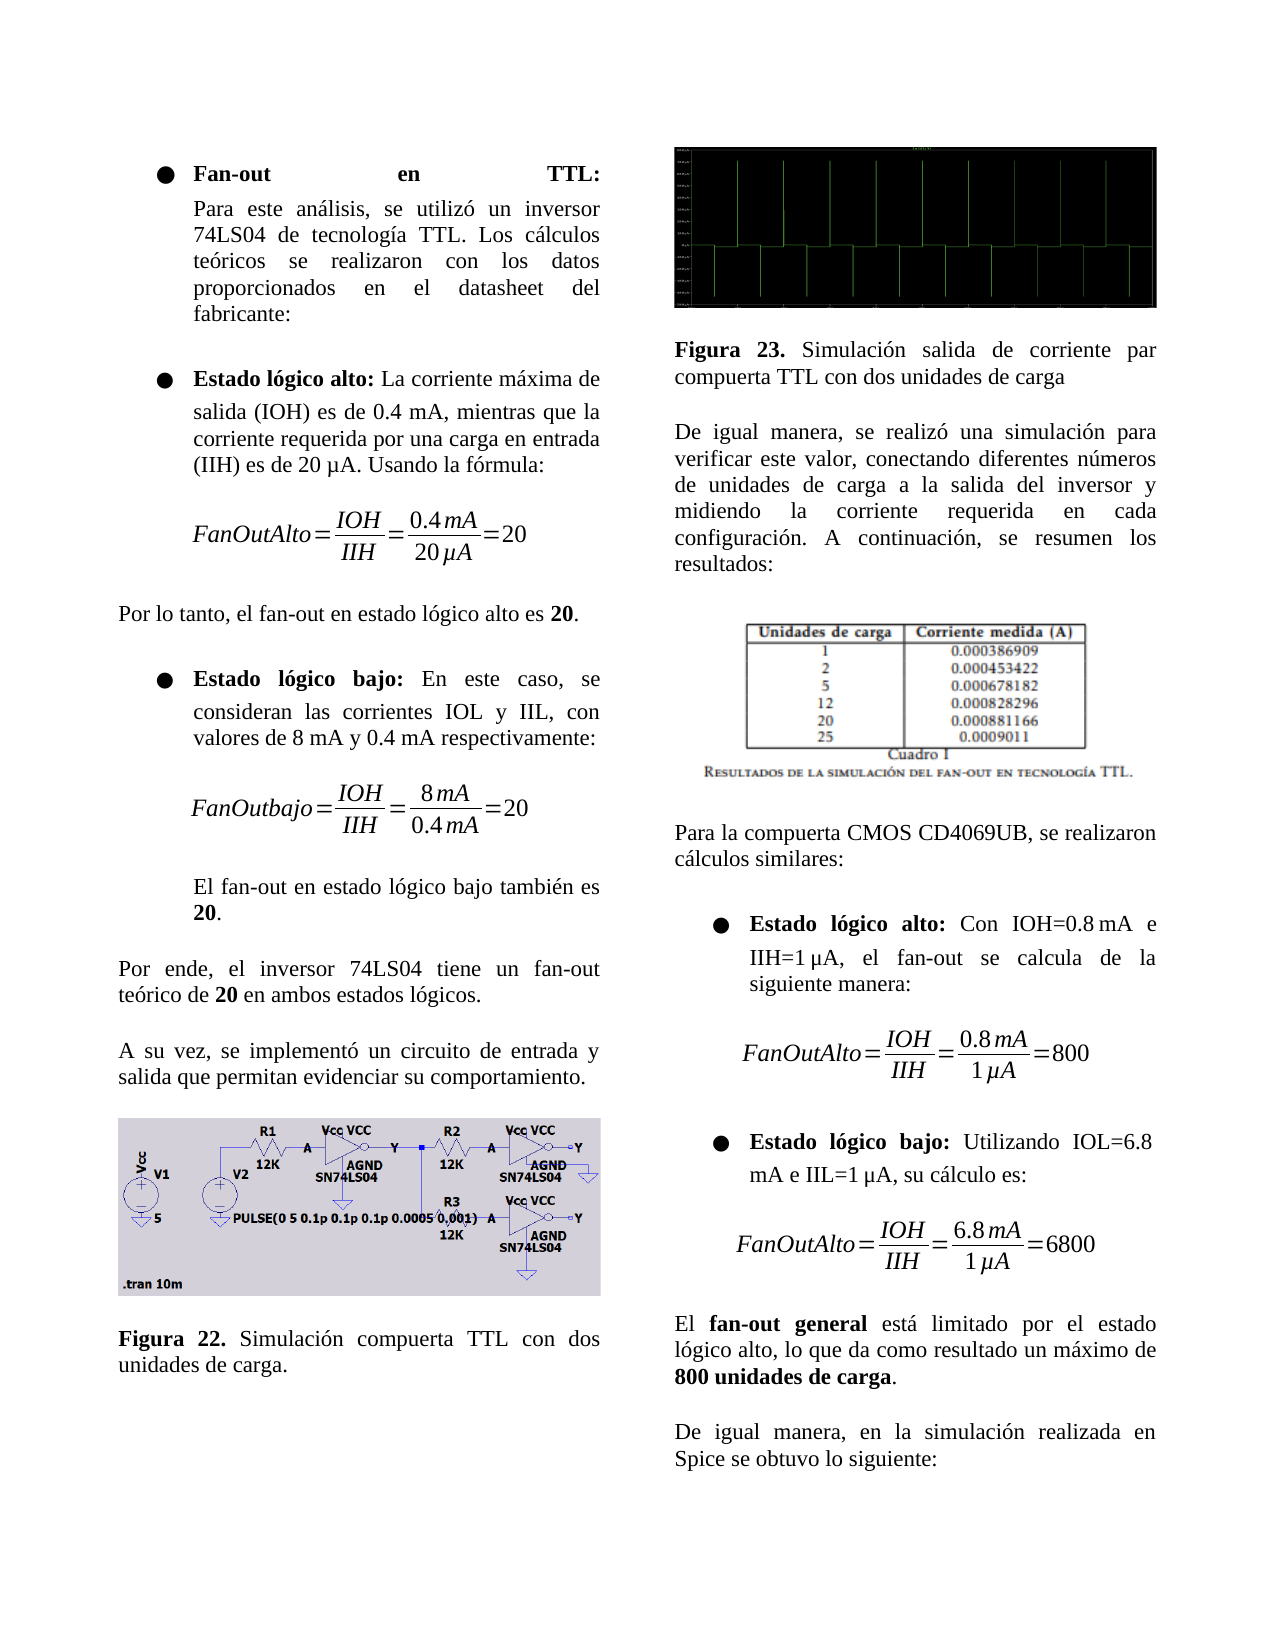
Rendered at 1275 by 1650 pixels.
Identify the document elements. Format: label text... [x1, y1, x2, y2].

text De igual manera, se realizó una simulación para verificar este valor, conectando diferentes números de unidades de carga a la salida del inversor y midiendo la corriente requerida en cada configuración. A continuación, se resumen los resultados: [674, 418, 1157, 577]
list Estado lógico bajo: Utilizando IOL=6.8 mA e IIL=1 μA, su cálculo es: [712, 1119, 1157, 1188]
text De igual manera, en la simulación realizada en Spice se obtuvo lo siguiente: [674, 1418, 1157, 1471]
text Figura 22. Simulación compuerta TTL con dos unidades de carga. [118, 1325, 601, 1377]
picture [674, 605, 1157, 790]
text Por ende, el inversor 74LS04 tiene un fan-out teórico de 20 en ambos estados lógicos. [118, 955, 601, 1008]
text Figura 23. Simulación salida de corriente par compuerta TTL con dos unidades de carga [674, 337, 1157, 389]
picture [118, 1118, 601, 1296]
text El fan-out general está limitado por el estado lógico alto, lo que da como resultado un máximo de 800 unidades de carga. [674, 1310, 1157, 1389]
list Fan-out en TTL: Para este análisis, se utilizó un inversor 74LS04 de tecnología TTL. Los cálculos teóricos se realizaron con los datos proporcionados en el datasheet del fabricante: [156, 148, 601, 326]
text A su vez, se implementó un circuito de entrada y salida que permitan evidenciar su comportamiento. [118, 1037, 601, 1089]
picture [674, 147, 1157, 308]
list Estado lógico bajo: En este caso, se consideran las corrientes IOL y IIL, con valores de 8 mA y 0.4 mA respectivamente: [156, 655, 601, 751]
text Por lo tanto, el fan-out en estado lógico alto es 20. [118, 600, 601, 626]
text Para la compuerta CMOS CD4069UB, se realizaron cálculos similares: [674, 819, 1157, 872]
list Estado lógico alto: Con IOH=0.8 mA e IIH=1 μA, el fan-out se calcula de la siguiente manera: [712, 901, 1157, 996]
text El fan-out en estado lógico bajo también es 20. [193, 873, 601, 926]
list Estado lógico alto: La corriente máxima de salida (IOH) es de 0.4 mA, mientras que la corriente requerida por una carga en entrada (IIH) es de 20 µA. Usando la fórmula: [156, 356, 601, 477]
